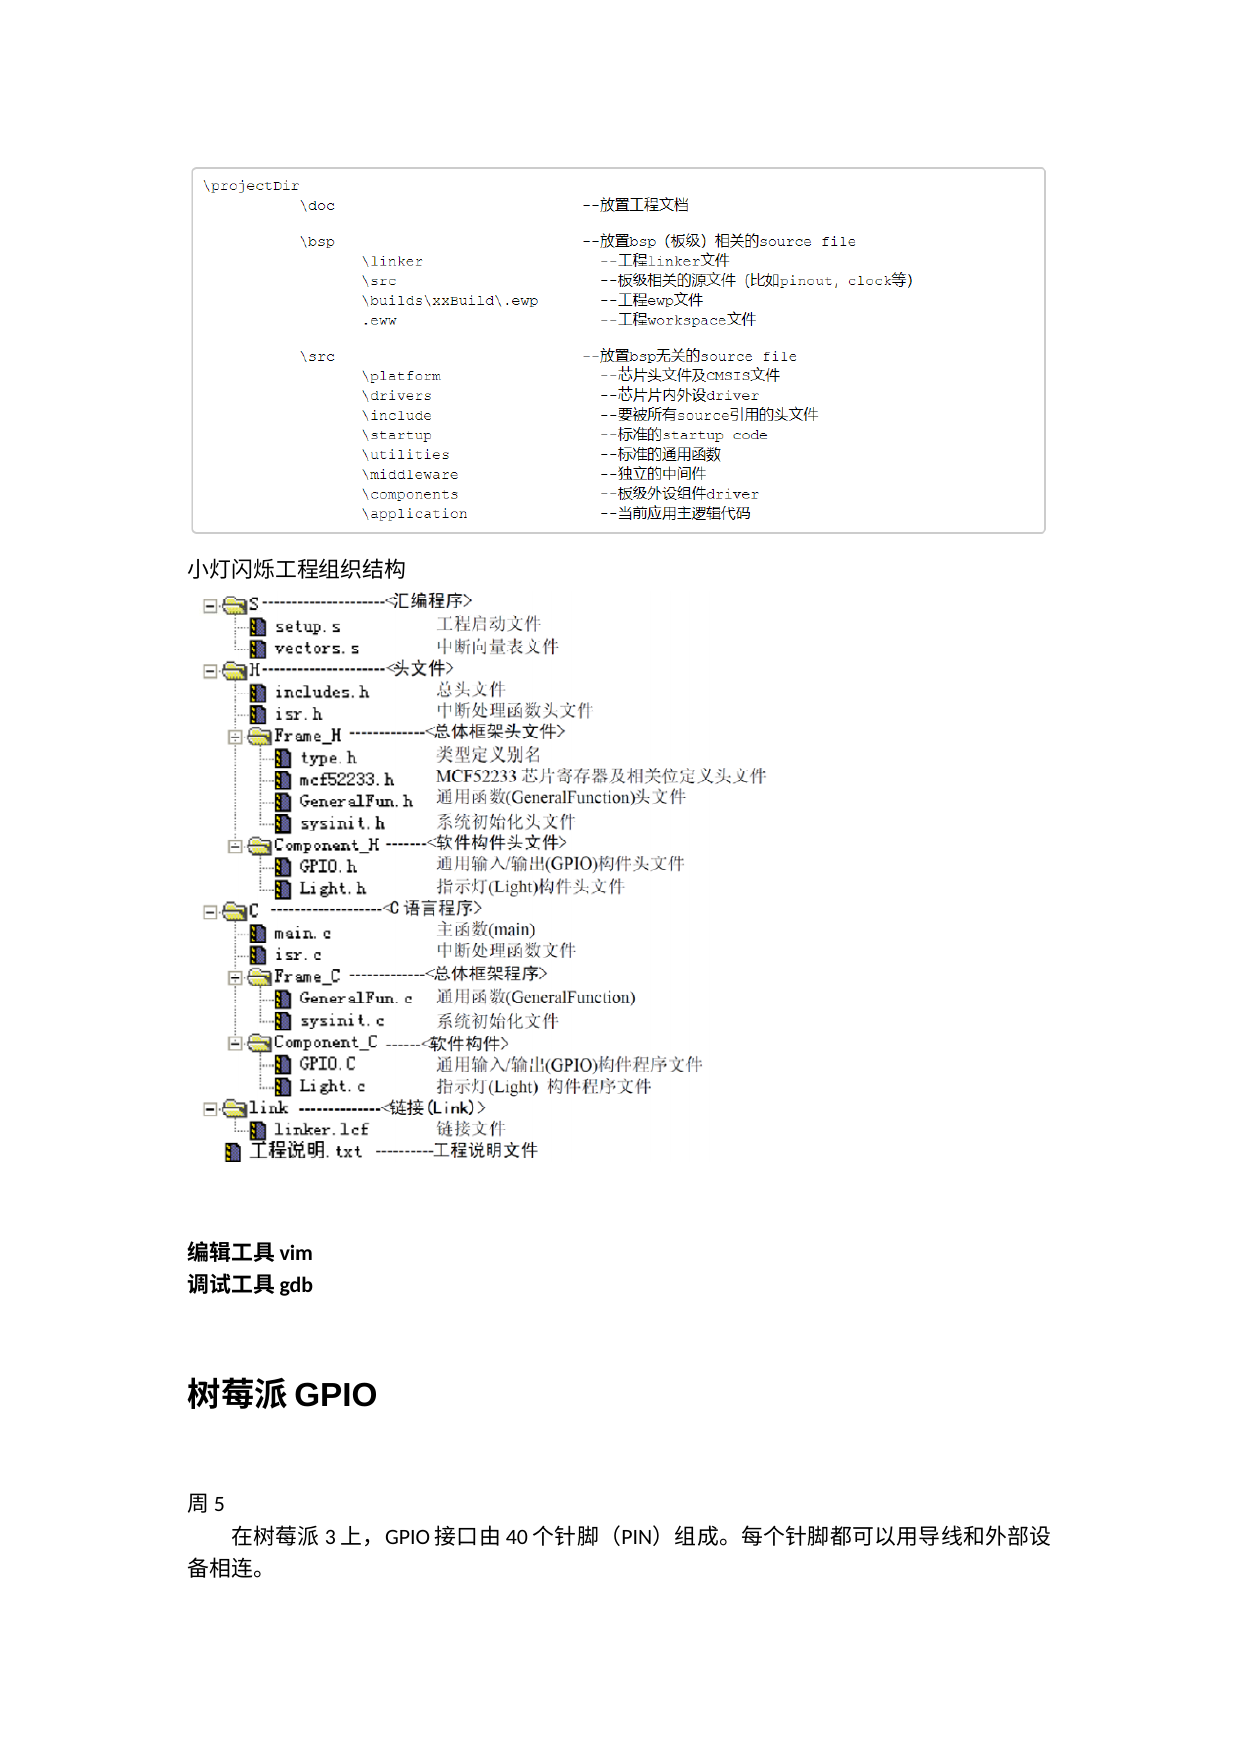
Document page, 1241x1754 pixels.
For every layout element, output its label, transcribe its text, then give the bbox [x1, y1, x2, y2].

picture [187, 584, 842, 1173]
text 小灯闪烁工程组织结构 [187, 552, 1053, 584]
text 调试工具gdb [187, 1267, 1053, 1299]
subtitle 树莓派GPIO [187, 1359, 1053, 1424]
text 周5 [187, 1486, 1053, 1518]
text 编辑工具vim [187, 1234, 1053, 1267]
text 在树莓派3上，GPIO接口由40个针脚（PIN）组成。每个针脚都可以用导线和外部设备相连。 [187, 1518, 1053, 1583]
picture [187, 162, 1053, 539]
